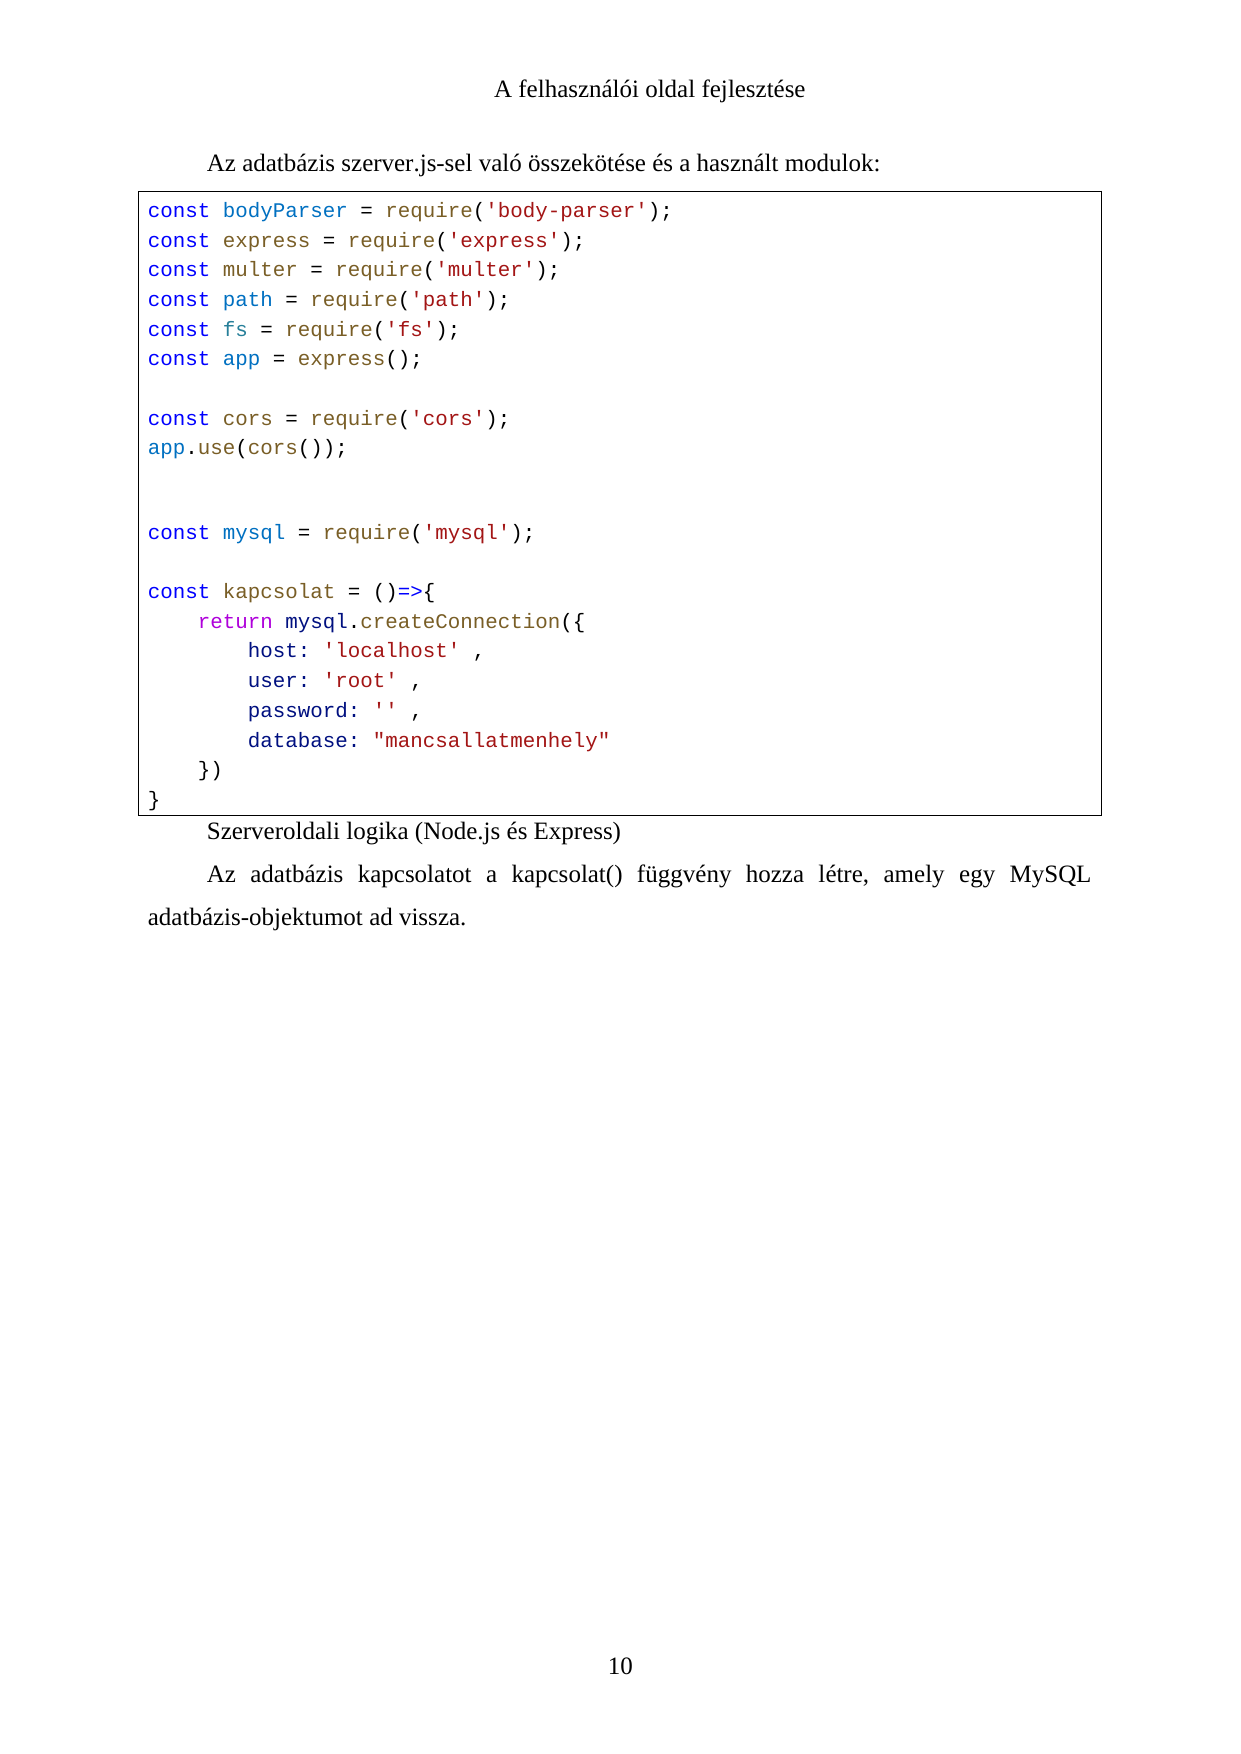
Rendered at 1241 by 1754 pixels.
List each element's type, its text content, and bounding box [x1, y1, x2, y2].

text Szerveroldali logika (Node.js és Express) [148, 816, 1093, 844]
text app.use(cors()); [148, 431, 1093, 461]
text const multer = require('multer'); [148, 253, 1093, 283]
text Az adatbázis kapcsolatot a kapcsolat() függvény hozza létre, amely egy MySQL adatbázis-objektumot ad vissza. [148, 859, 1093, 931]
text database: "mancsallatmenhely" [148, 723, 1093, 753]
text const bodyParser = require('body-parser'); [139, 192, 1101, 223]
text }) [148, 753, 1093, 780]
text Az adatbázis szerver.js-sel való összekötése és a használt modulok: [148, 148, 1093, 176]
text password: '' , [148, 694, 1093, 723]
text const app = express(); [148, 342, 1093, 372]
text const kapcsolat = ()=>{ [148, 575, 1093, 605]
text const express = require('express'); [148, 223, 1093, 253]
text } [139, 780, 1101, 815]
text const mysql = require('mysql'); [139, 513, 1101, 545]
text return mysql.createConnection({ [148, 605, 1093, 634]
text const path = require('path'); [148, 283, 1093, 313]
text user: 'root' , [148, 664, 1093, 694]
text const cors = require('cors'); [148, 402, 1093, 431]
text host: 'localhost' , [148, 634, 1093, 664]
text const fs = require('fs'); [148, 313, 1093, 342]
